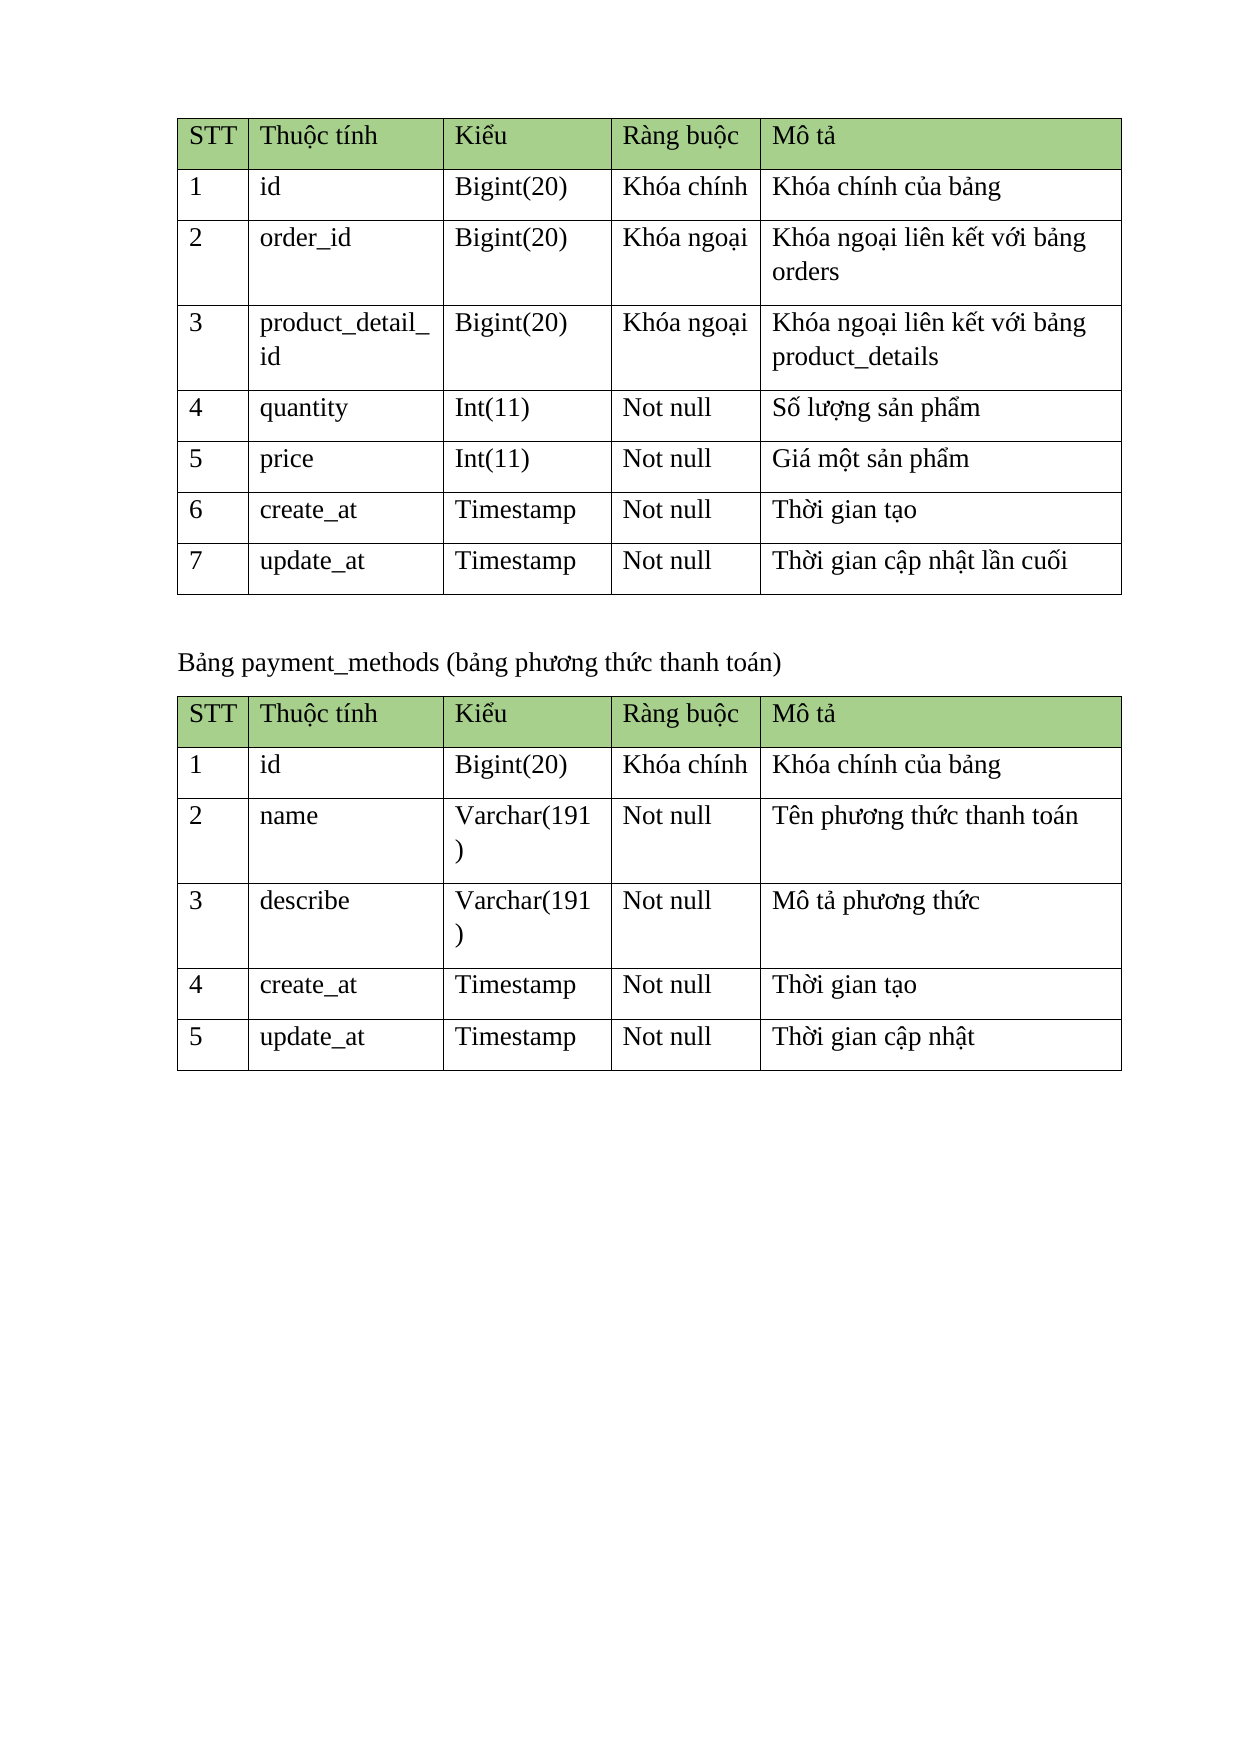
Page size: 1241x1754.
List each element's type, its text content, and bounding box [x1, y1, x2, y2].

table_cell Int(11) [444, 391, 611, 441]
table_cell Bigint(20) [444, 221, 611, 305]
table_cell 5 [178, 1020, 248, 1070]
table_cell 4 [178, 391, 248, 441]
table_cell Bigint(20) [444, 306, 611, 390]
table_cell price [249, 442, 443, 492]
table_cell 7 [178, 544, 248, 594]
table_cell Timestamp [444, 1020, 611, 1070]
table_cell Thời gian tạo [761, 969, 1121, 1019]
table_cell update_at [249, 1020, 443, 1070]
table_cell 3 [178, 306, 248, 390]
table_cell Mô tả phương thức [761, 884, 1121, 967]
table_header Thuộc tính [249, 119, 443, 169]
table_header Thuộc tính [249, 697, 443, 747]
table_cell Not null [612, 884, 760, 967]
table_cell Khóa chính của bảng [761, 170, 1121, 220]
table_cell 3 [178, 884, 248, 967]
table_cell Not null [612, 799, 760, 883]
table_header Kiểu [444, 119, 611, 169]
table_cell 2 [178, 221, 248, 305]
table_cell Not null [612, 1020, 760, 1070]
table_cell Giá một sản phẩm [761, 442, 1121, 492]
table_header Ràng buộc [612, 119, 760, 169]
table_cell Varchar(191) [444, 884, 611, 967]
table_cell create_at [249, 969, 443, 1019]
table_cell 4 [178, 969, 248, 1019]
table_cell Tên phương thức thanh toán [761, 799, 1121, 883]
table_cell Số lượng sản phẩm [761, 391, 1121, 441]
table_cell Khóa ngoại [612, 221, 760, 305]
table_cell Thời gian tạo [761, 493, 1121, 543]
table_cell id [249, 748, 443, 798]
table_cell 1 [178, 748, 248, 798]
table_header Ràng buộc [612, 697, 760, 747]
table_cell quantity [249, 391, 443, 441]
table_header STT [178, 119, 248, 169]
table_cell name [249, 799, 443, 883]
table_cell Khóa chính của bảng [761, 748, 1121, 798]
table_cell 1 [178, 170, 248, 220]
table_cell Varchar(191) [444, 799, 611, 883]
table_cell Timestamp [444, 544, 611, 594]
text Bảng payment_methods (bảng phương thức thanh toán) [177, 646, 1122, 677]
table_cell Not null [612, 391, 760, 441]
table_cell Khóa chính [612, 748, 760, 798]
table_cell Bigint(20) [444, 748, 611, 798]
table_cell Not null [612, 442, 760, 492]
table_cell Thời gian cập nhật [761, 1020, 1121, 1070]
table_header Mô tả [761, 119, 1121, 169]
table_cell Int(11) [444, 442, 611, 492]
table_cell Not null [612, 969, 760, 1019]
table_cell update_at [249, 544, 443, 594]
table_cell Khóa ngoại liên kết với bảng product_details [761, 306, 1121, 390]
table_cell Thời gian cập nhật lần cuối [761, 544, 1121, 594]
table_header STT [178, 697, 248, 747]
table_cell Khóa ngoại [612, 306, 760, 390]
table_cell 5 [178, 442, 248, 492]
table_cell Timestamp [444, 969, 611, 1019]
table_cell Not null [612, 544, 760, 594]
table_cell Bigint(20) [444, 170, 611, 220]
table_cell 2 [178, 799, 248, 883]
table_cell Khóa ngoại liên kết với bảng orders [761, 221, 1121, 305]
table_header Mô tả [761, 697, 1121, 747]
table_cell 6 [178, 493, 248, 543]
table_cell product_detail_id [249, 306, 443, 390]
table_cell id [249, 170, 443, 220]
table_cell Timestamp [444, 493, 611, 543]
table_cell describe [249, 884, 443, 967]
table_cell Khóa chính [612, 170, 760, 220]
table_header Kiểu [444, 697, 611, 747]
table_cell order_id [249, 221, 443, 305]
table_cell create_at [249, 493, 443, 543]
table_cell Not null [612, 493, 760, 543]
